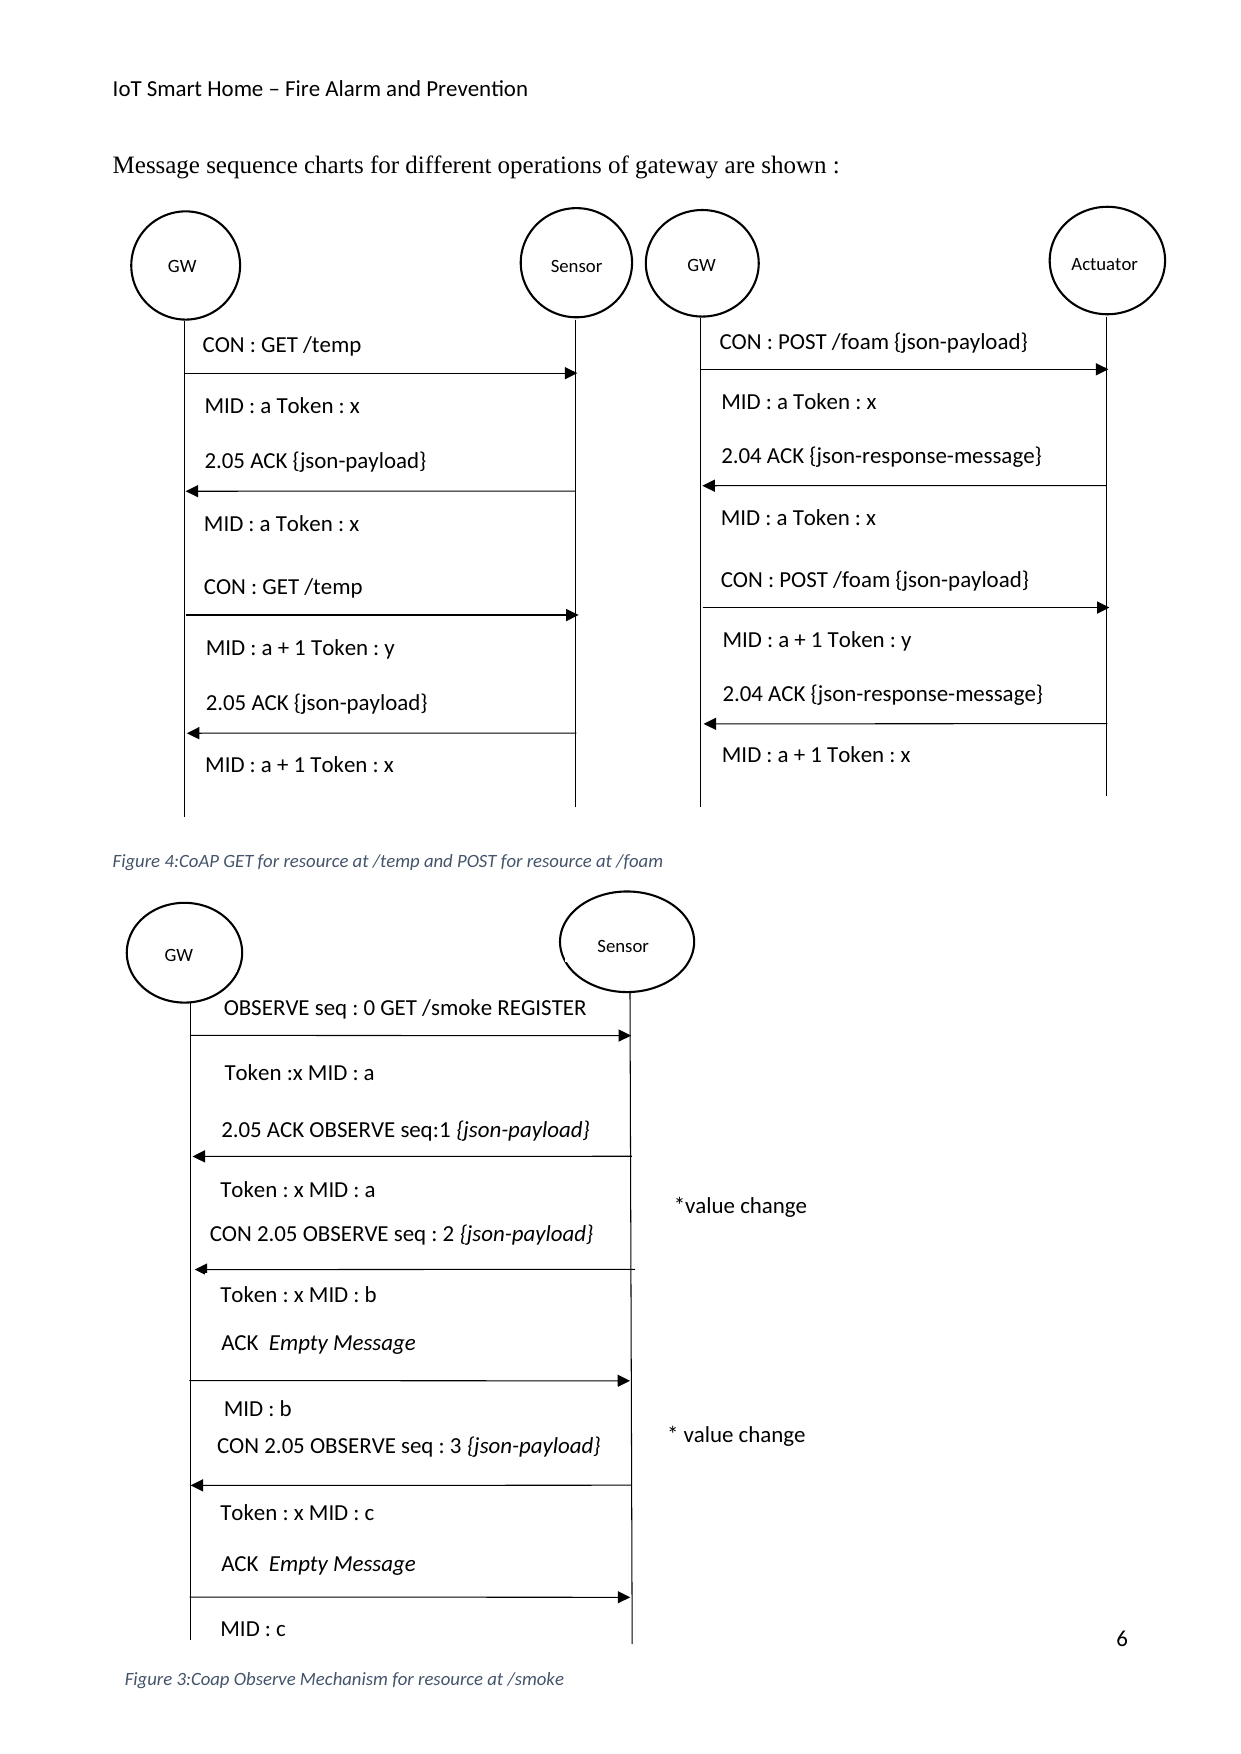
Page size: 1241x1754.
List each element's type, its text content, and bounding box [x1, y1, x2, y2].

text Message sequence charts for different operations of gateway are shown : [112, 150, 1128, 179]
text Figure 4:CoAP GET for resource at /temp and POST for resource at /foam [112, 849, 1128, 872]
